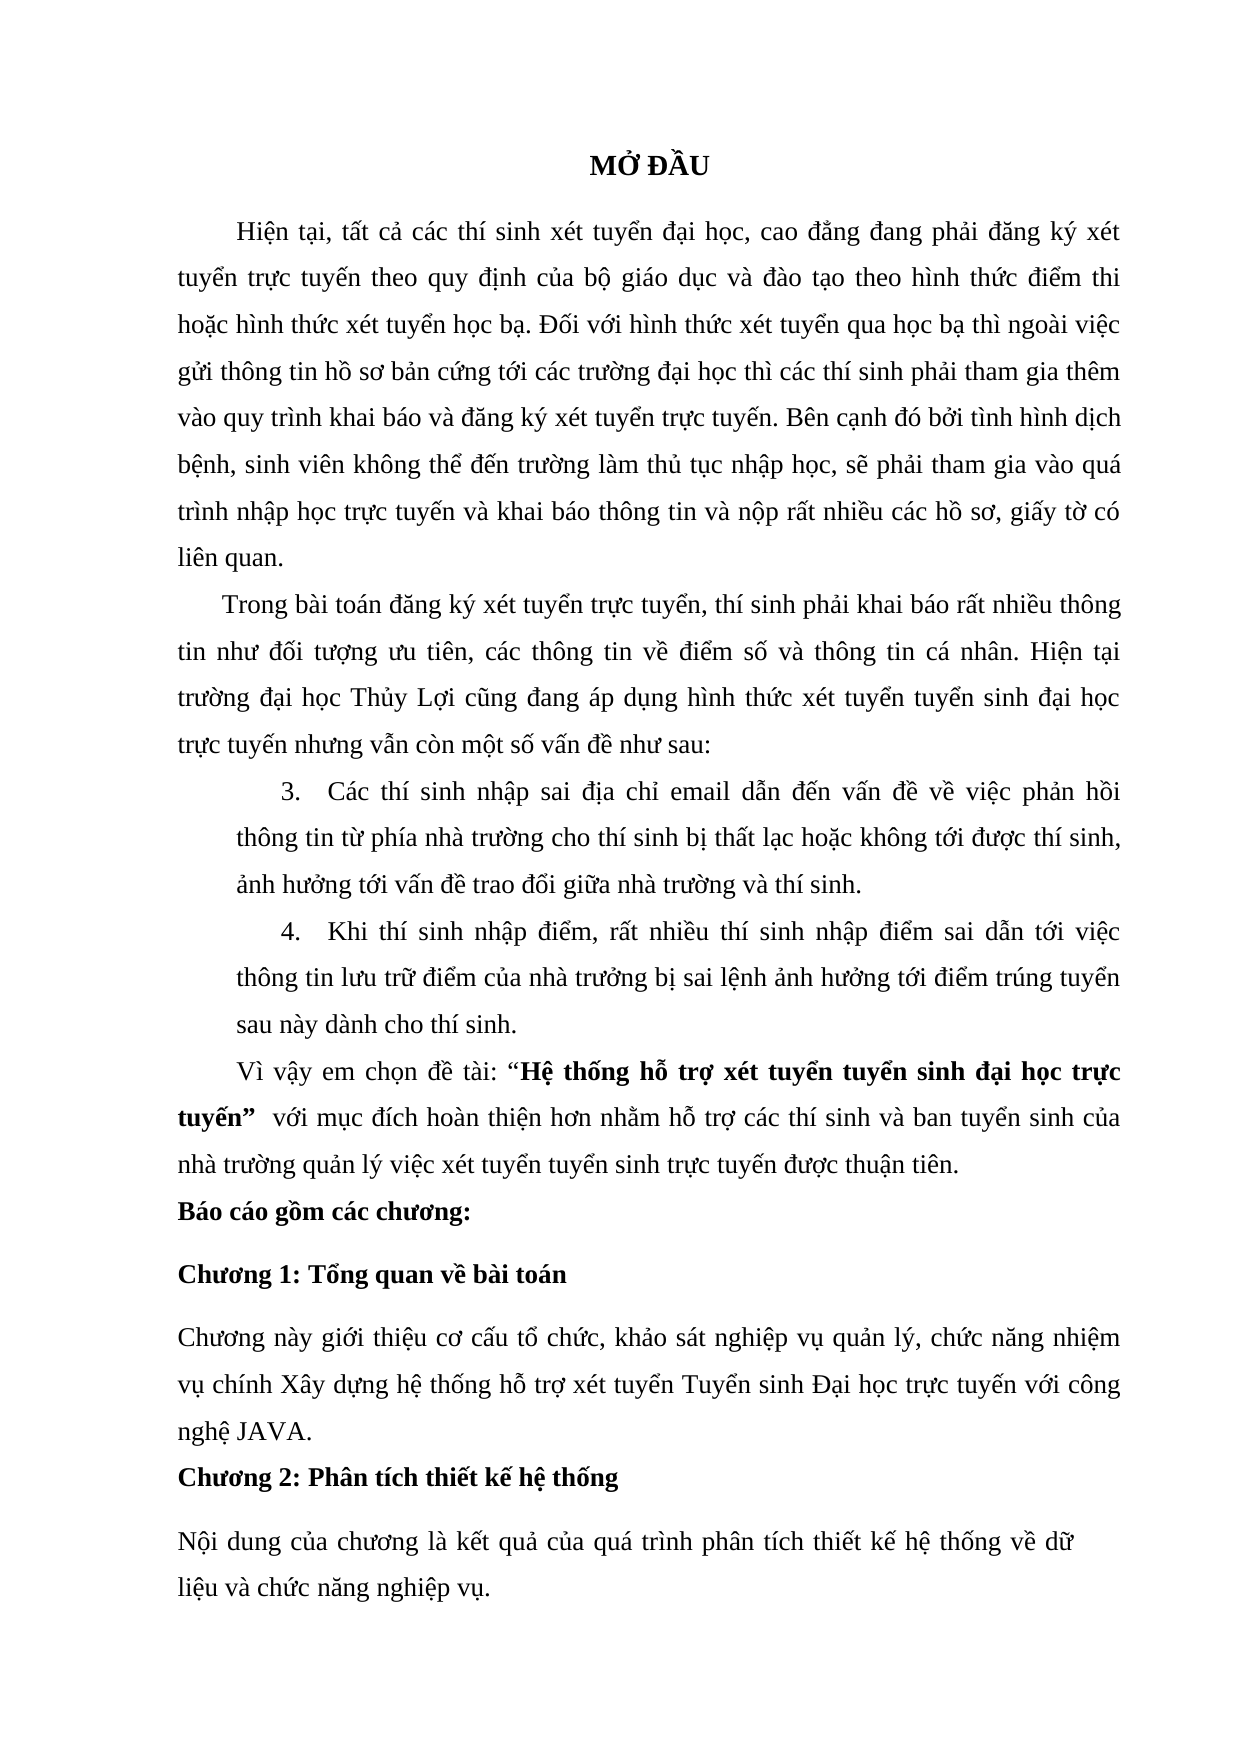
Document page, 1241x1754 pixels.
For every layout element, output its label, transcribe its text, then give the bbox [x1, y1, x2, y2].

text Nội dung của chương là kết quả của quá trình phân tích thiết kế hệ thống về dữ liệu và chức năng nghiệp vụ. [177, 1525, 1075, 1602]
text Vì vậy em chọn đề tài: “Hệ thống hỗ trợ xét tuyển tuyển sinh đại học trực tuyến” với mục đích hoàn thiện hơn nhằm hỗ trợ các thí sinh và ban tuyển sinh của nhà trường quản lý việc xét tuyển tuyển sinh trực tuyến được thuận tiên. [177, 1055, 1122, 1179]
text Chương 2: Phân tích thiết kế hệ thống [177, 1461, 1122, 1492]
list Khi thí sinh nhập điểm, rất nhiều thí sinh nhập điểm sai dẫn tới việc thông tin lưu trữ điểm của nhà trưởng bị sai lệnh ảnh hưởng tới điểm trúng tuyển sau này dành cho thí sinh. [236, 915, 1122, 1039]
text MỞ ĐẦU [177, 148, 1122, 181]
text Trong bài toán đăng ký xét tuyển trực tuyển, thí sinh phải khai báo rất nhiều thông tin như đối tượng ưu tiên, các thông tin về điểm số và thông tin cá nhân. Hiện tại trường đại học Thủy Lợi cũng đang áp dụng hình thức xét tuyển tuyển sinh đại học trực tuyến nhưng vẫn còn một số vấn đề như sau: [177, 588, 1122, 759]
text Hiện tại, tất cả các thí sinh xét tuyển đại học, cao đẳng đang phải đăng ký xét tuyển trực tuyến theo quy định của bộ giáo dục và đào tạo theo hình thức điểm thi hoặc hình thức xét tuyển học bạ. Đối với hình thức xét tuyển qua học bạ thì ngoài việc gửi thông tin hồ sơ bản cứng tới các trường đại học thì các thí sinh phải tham gia thêm vào quy trình khai báo và đăng ký xét tuyển trực tuyến. Bên cạnh đó bởi tình hình dịch bệnh, sinh viên không thể đến trường làm thủ tục nhập học, sẽ phải tham gia vào quá trình nhập học trực tuyến và khai báo thông tin và nộp rất nhiều các hồ sơ, giấy tờ có liên quan. [177, 215, 1122, 572]
text Báo cáo gồm các chương: [177, 1195, 1122, 1226]
list Các thí sinh nhập sai địa chỉ email dẫn đến vấn đề về việc phản hồi thông tin từ phía nhà trường cho thí sinh bị thất lạc hoặc không tới được thí sinh, ảnh hưởng tới vấn đề trao đổi giữa nhà trường và thí sinh. [236, 775, 1122, 899]
text Chương này giới thiệu cơ cấu tổ chức, khảo sát nghiệp vụ quản lý, chức năng nhiệm vụ chính Xây dựng hệ thống hỗ trợ xét tuyển Tuyển sinh Đại học trực tuyến với công nghệ JAVA. [177, 1321, 1122, 1446]
text Chương 1: Tổng quan về bài toán [177, 1258, 1122, 1289]
